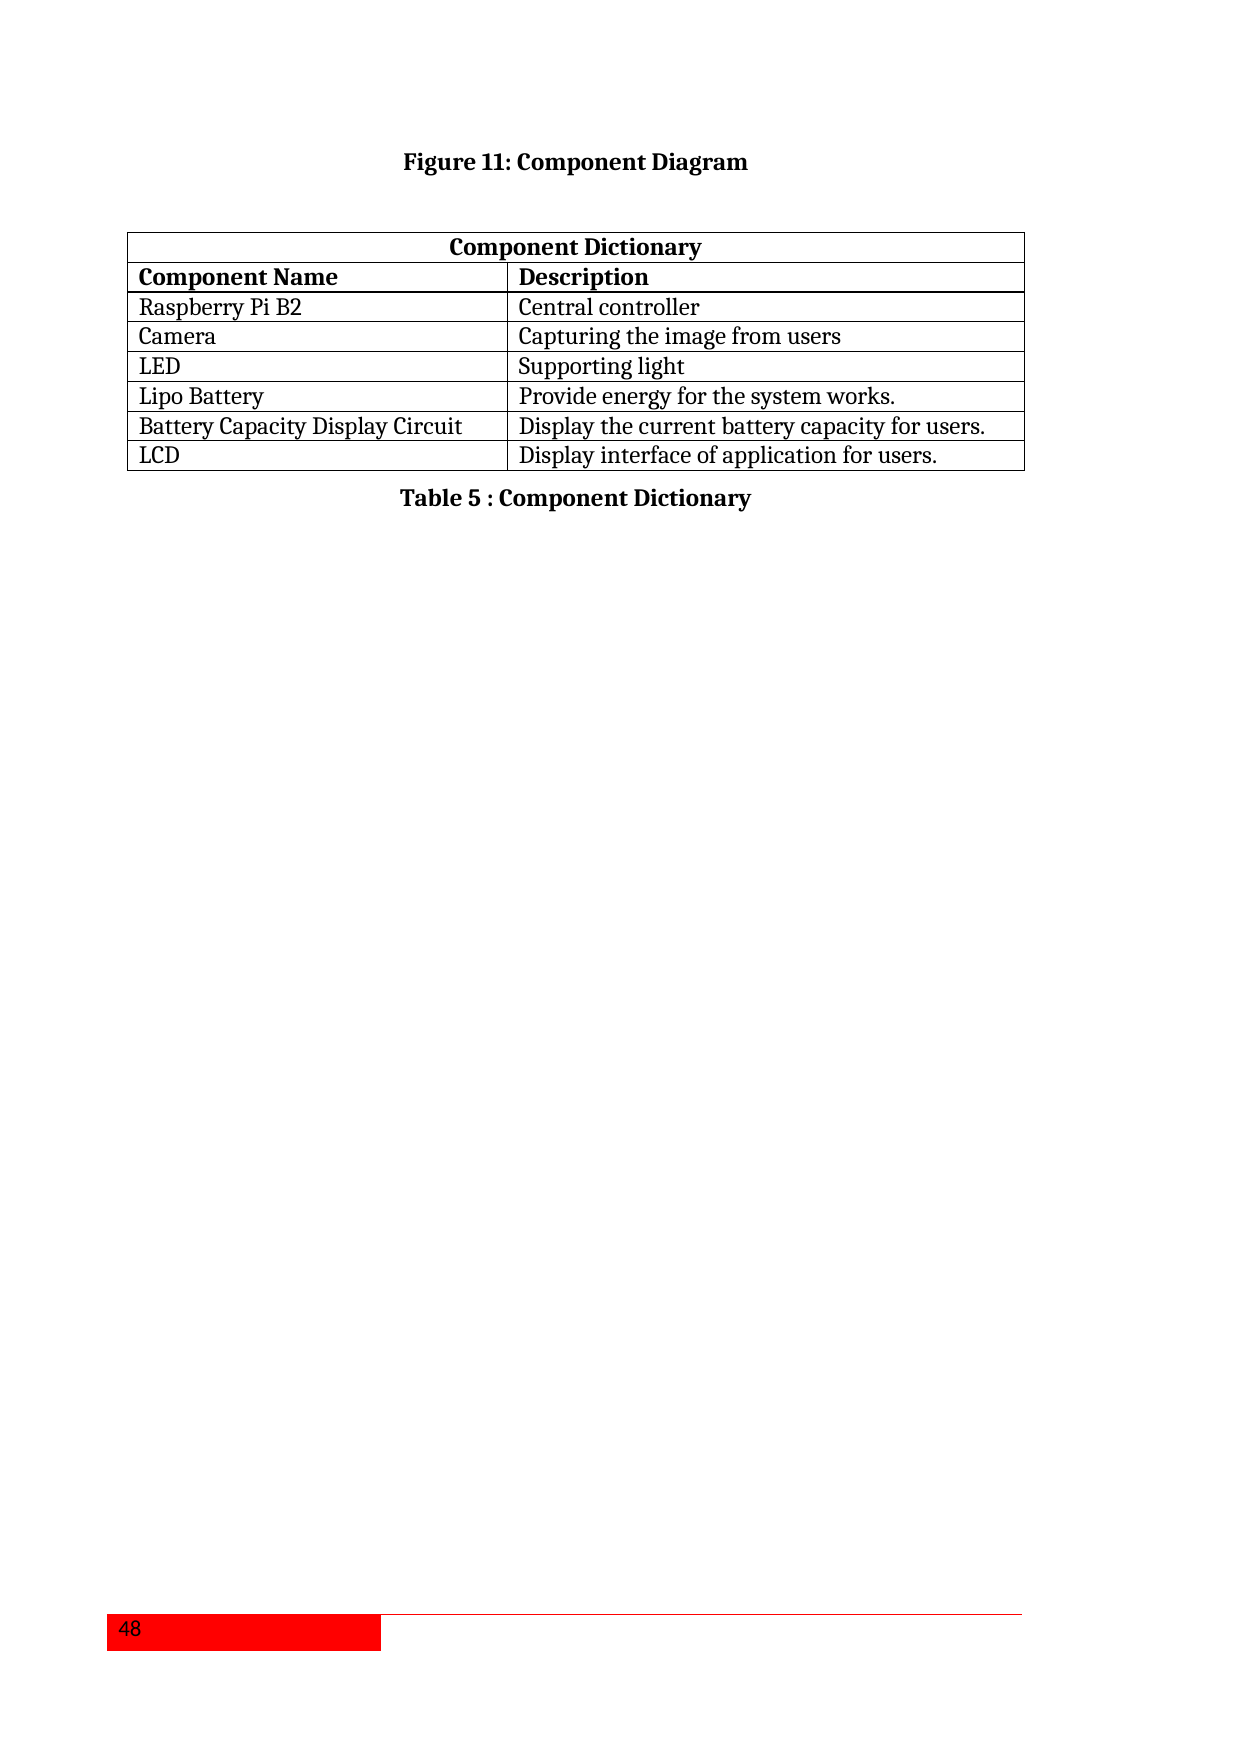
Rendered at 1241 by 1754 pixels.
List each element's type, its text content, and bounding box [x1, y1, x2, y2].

table_cell LED [128, 352, 507, 381]
table_cell LCD [128, 441, 507, 470]
list Table 5 : Component Dictionary [118, 484, 1033, 512]
table_cell Lipo Battery [128, 382, 507, 411]
table_cell Camera [128, 322, 507, 351]
table_cell Description [508, 263, 1024, 291]
table_cell Provide energy for the system works. [508, 382, 1024, 411]
text Figure 11: Component Diagram [118, 148, 1033, 176]
table_header Component Dictionary [128, 233, 1024, 262]
table_cell Supporting light [508, 352, 1024, 381]
table_cell Central controller [508, 293, 1024, 321]
table_cell Display the current battery capacity for users. [508, 412, 1024, 440]
table_cell Component Name [128, 263, 507, 291]
table_cell Capturing the image from users [508, 322, 1024, 351]
table_cell Display interface of application for users. [508, 441, 1024, 470]
table_cell Raspberry Pi B2 [128, 293, 507, 321]
table_cell Battery Capacity Display Circuit [128, 412, 507, 440]
